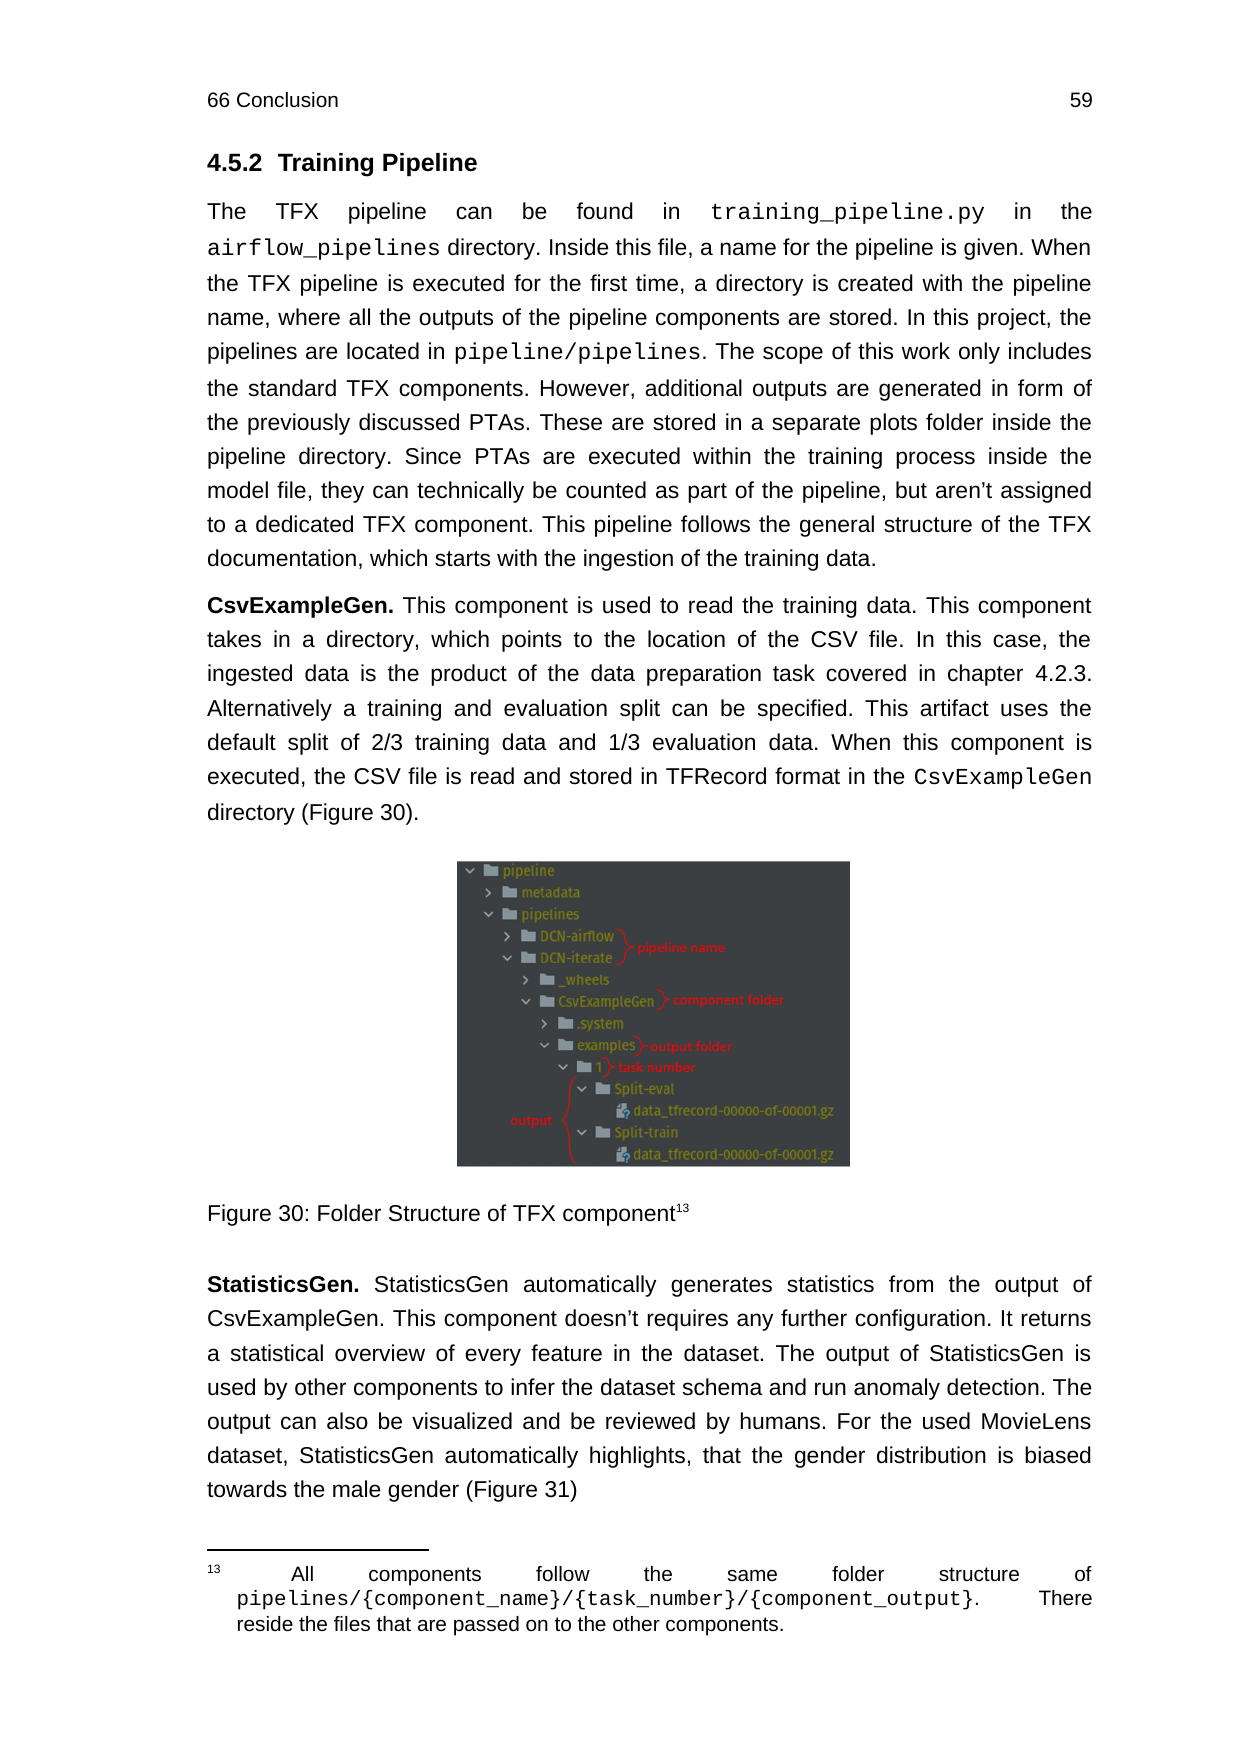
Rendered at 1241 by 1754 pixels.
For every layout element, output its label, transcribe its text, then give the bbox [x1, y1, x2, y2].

text The TFX pipeline can be found in training_pipeline.py in the airflow_pipelines directory. Inside this file, a name for the pipeline is given. When the TFX pipeline is executed for the first time, a directory is created with the pipeline name, where all the outputs of the pipeline components are stored. In this project, the pipelines are located in pipeline/pipelines. The scope of this work only includes the standard TFX components. However, additional outputs are generated in form of the previously discussed PTAs. These are stored in a separate plots folder inside the pipeline directory. Since PTAs are executed within the training process inside the model file, they can technically be counted as part of the pipeline, but aren’t assigned to a dedicated TFX component. This pipeline follows the general structure of the TFX documentation, which starts with the ingestion of the training data. [207, 198, 1092, 572]
picture [206, 845, 1093, 1180]
subtitle Training Pipeline [207, 148, 1092, 177]
